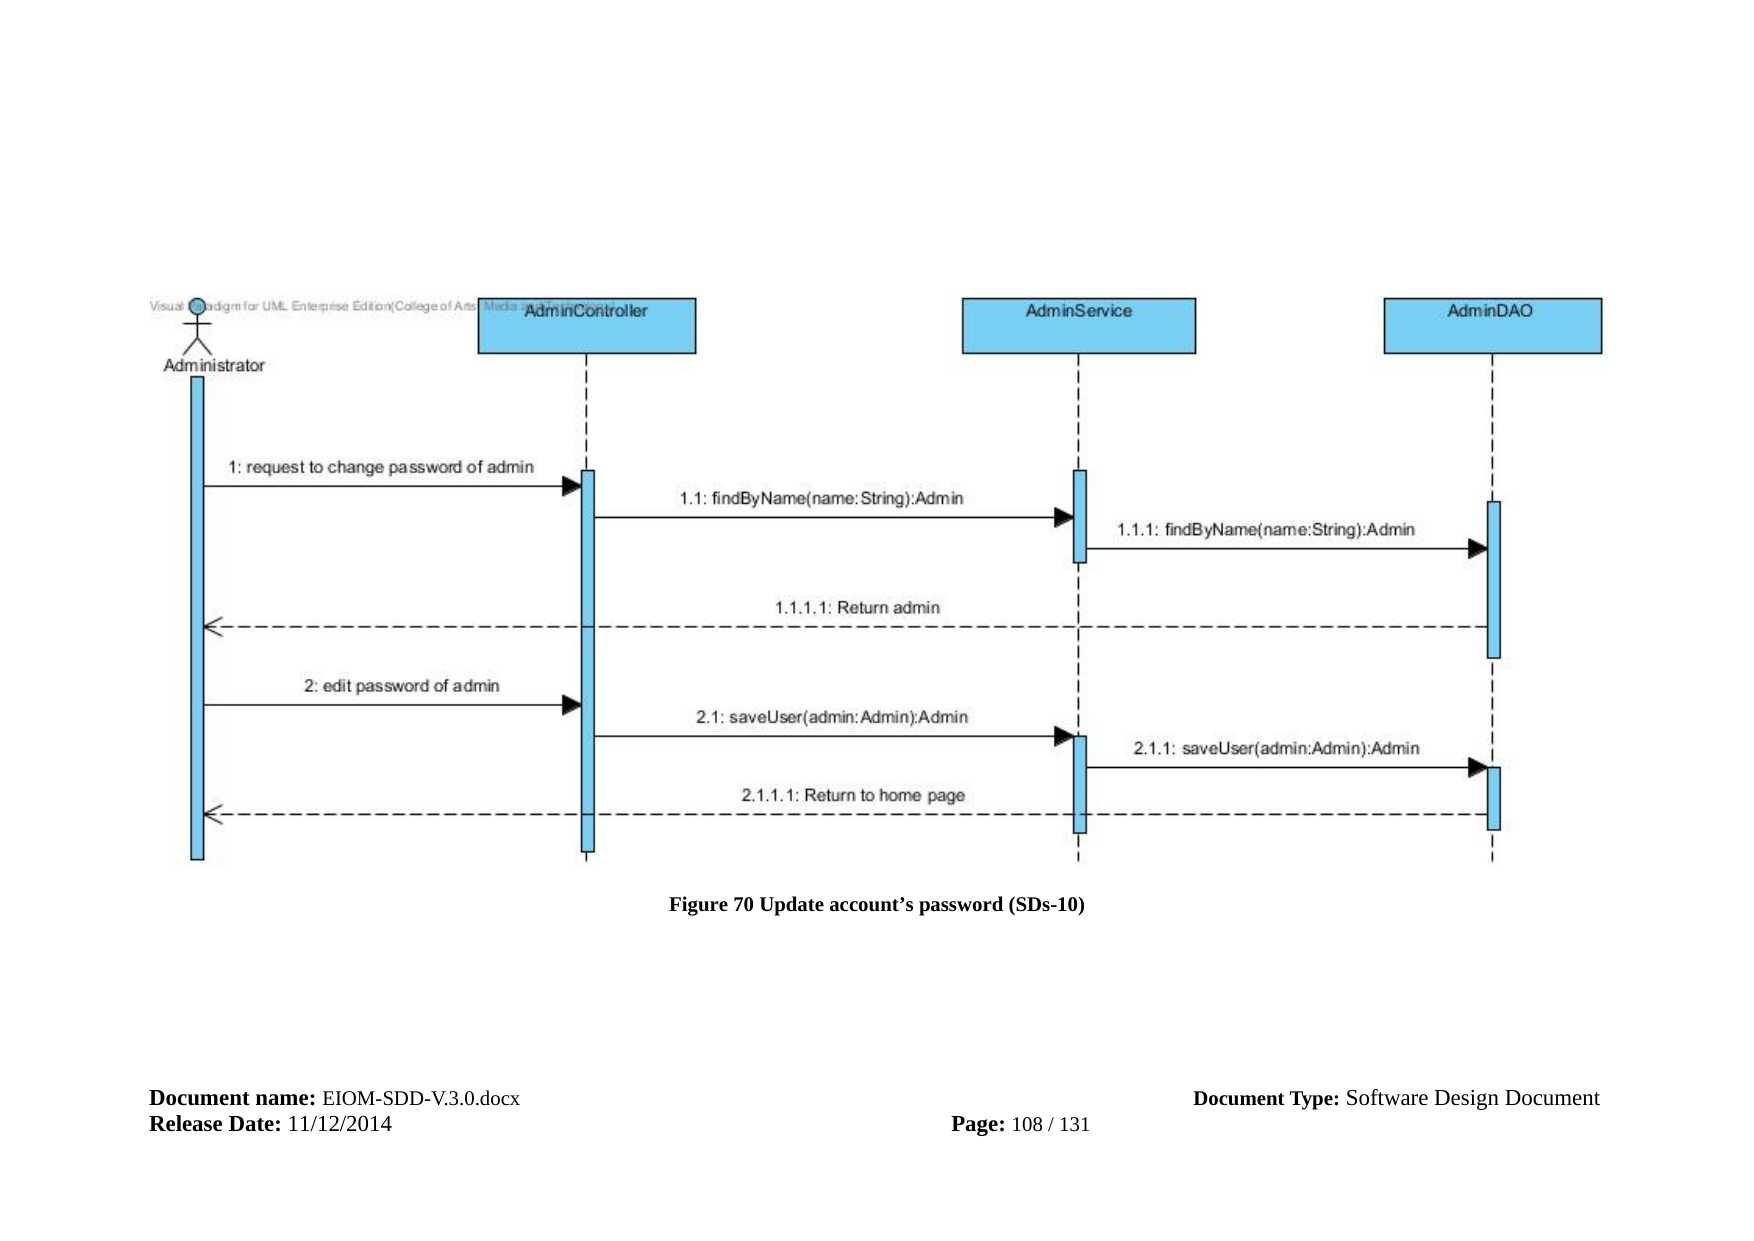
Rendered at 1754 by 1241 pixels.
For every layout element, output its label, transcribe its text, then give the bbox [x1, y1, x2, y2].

text Figure 70 Update account’s password (SDs-10) [150, 892, 1604, 916]
picture [150, 295, 1609, 867]
